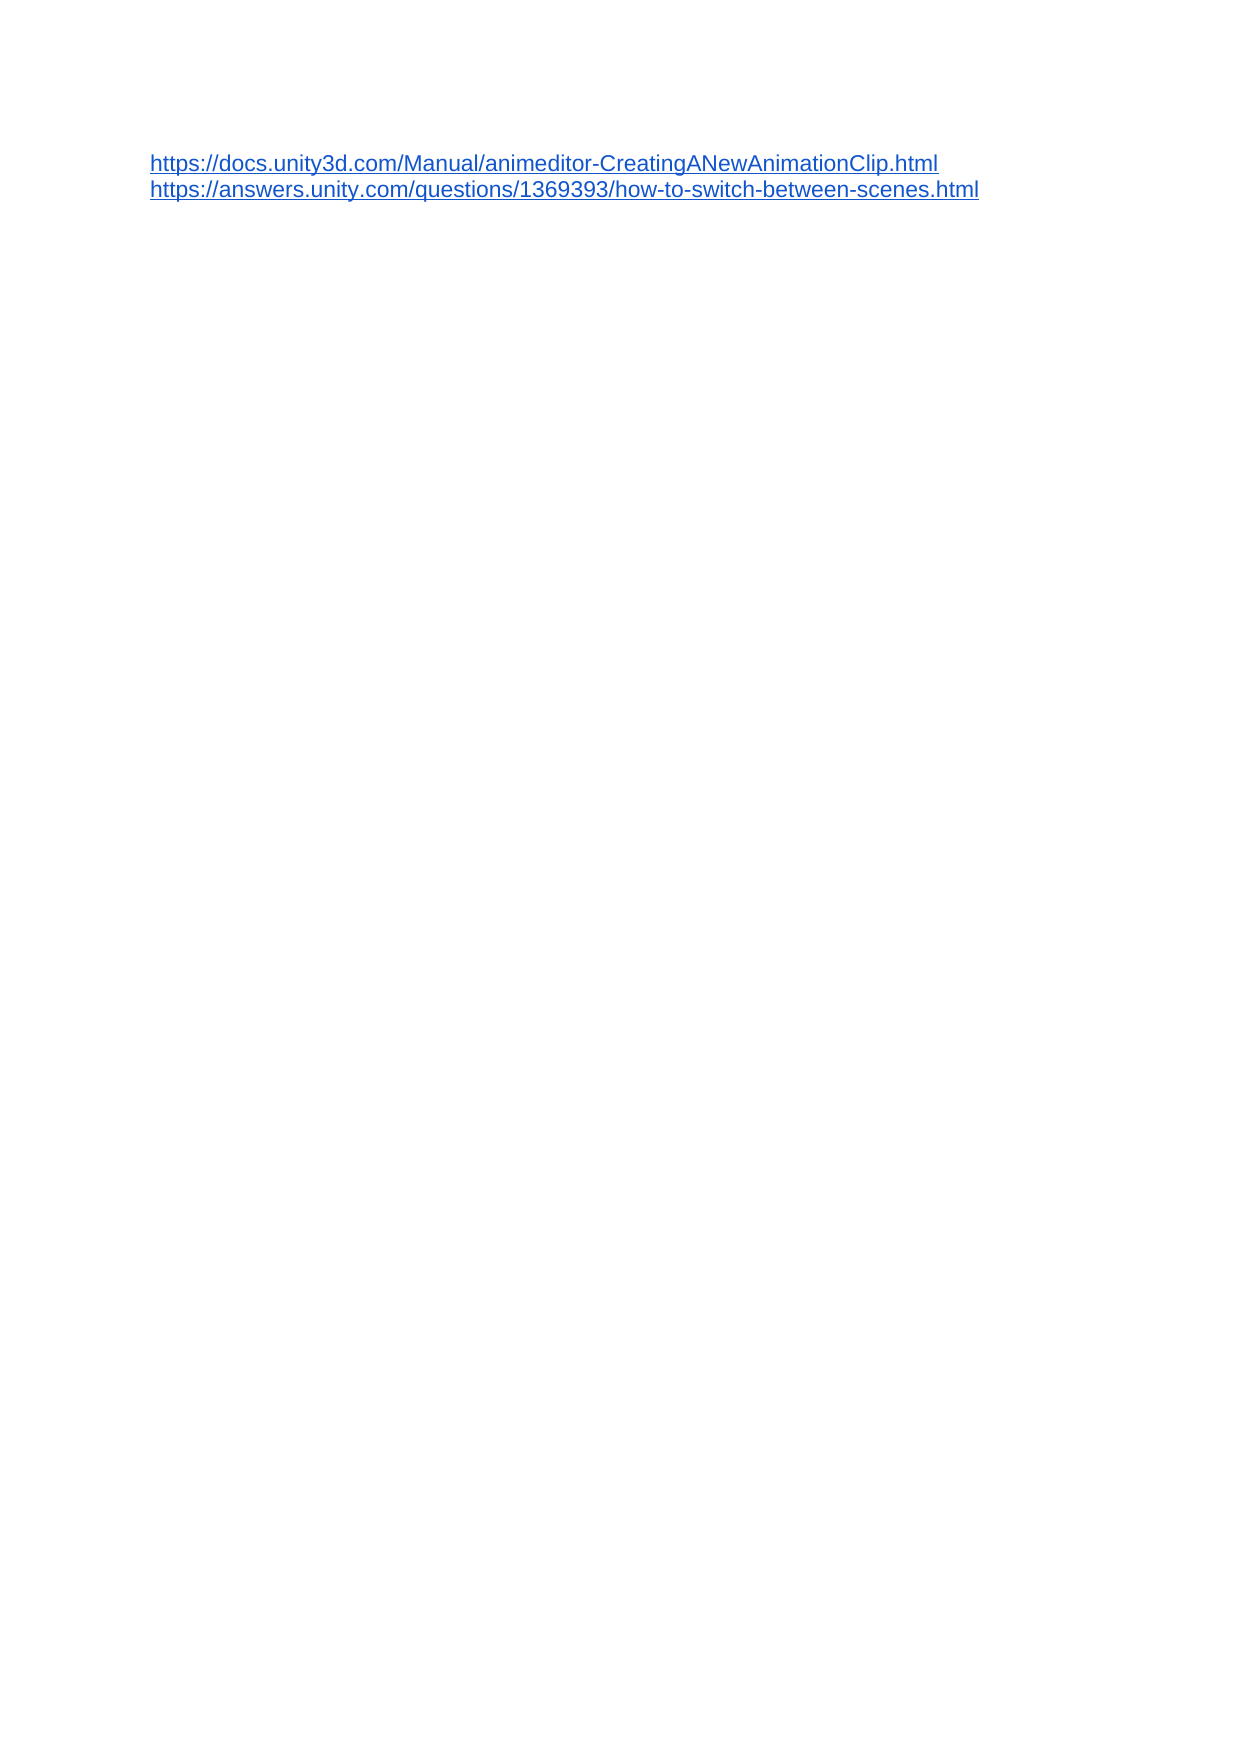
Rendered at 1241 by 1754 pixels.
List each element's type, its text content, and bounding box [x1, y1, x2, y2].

text https://docs.unity3d.com/Manual/animeditor-CreatingANewAnimationClip.html [150, 150, 1090, 176]
text https://answers.unity.com/questions/1369393/how-to-switch-between-scenes.html [150, 176, 1090, 203]
